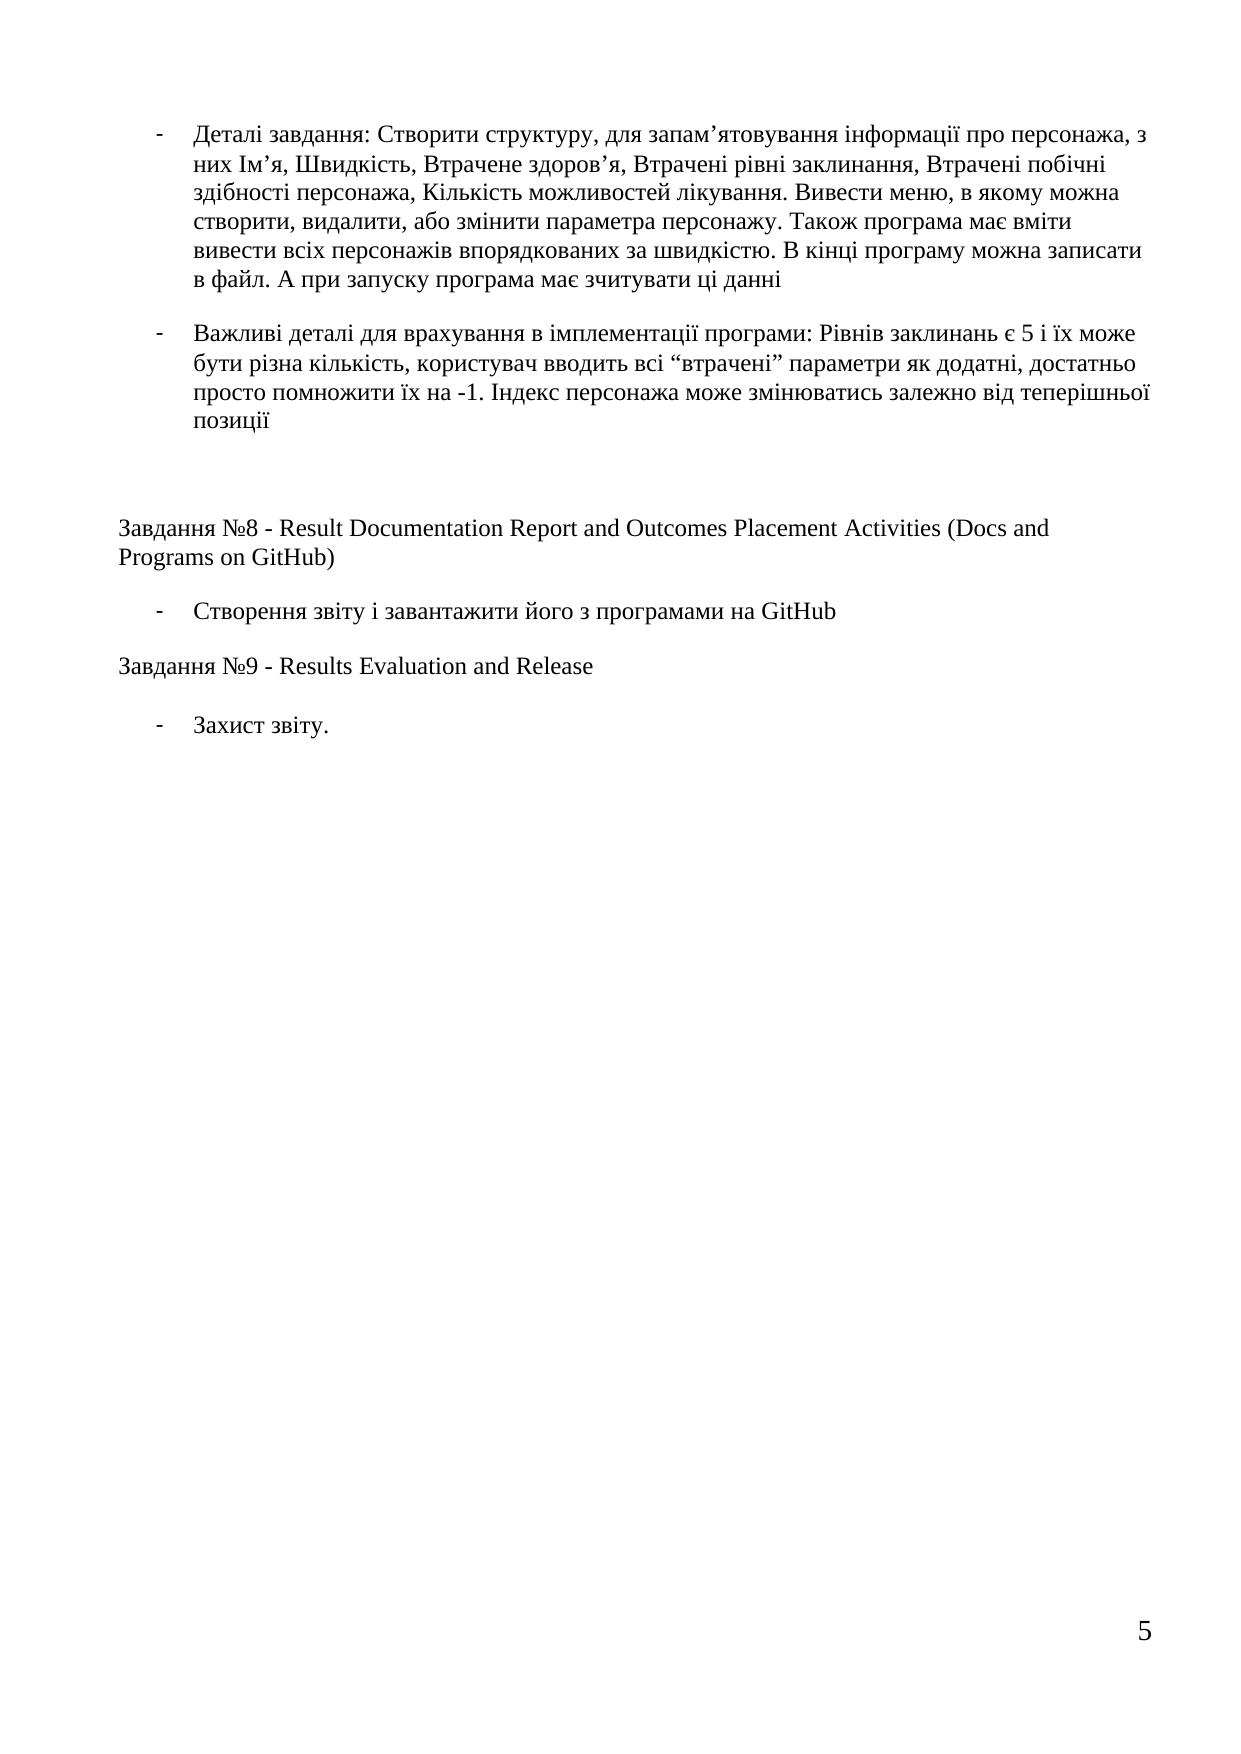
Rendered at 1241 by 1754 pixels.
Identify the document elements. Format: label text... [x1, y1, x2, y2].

list Захист звіту. [156, 709, 1152, 739]
text Завдання №8 - Result Documentation Report and Outcomes Placement Activities (Docs and Programs on GitHub) [118, 513, 1152, 570]
list Важливі деталі для врахування в імплементації програми: Рівнів заклинань є 5 і їх може бути різна кількість, користувач вводить всі “втрачені” параметри як додатні, достатньо просто помножити їх на -1. Індекс персонажа може змінюватись залежно від теперішньої позиції [156, 317, 1152, 434]
text Завдання №9 - Results Evaluation and Release [118, 651, 1152, 680]
list Деталі завдання: Створити структуру, для запам’ятовування інформації про персонажа, з них Ім’я, Швидкість, Втрачене здоров’я, Втрачені рівні заклинання, Втрачені побічні здібності персонажа, Кількість можливостей лікування. Вивести меню, в якому можна створити, видалити, або змінити параметра персонажу. Також програма має вміти вивести всіх персонажів впорядкованих за швидкістю. В кінці програму можна записати в файл. А при запуску програма має зчитувати ці данні [156, 118, 1152, 292]
list Створення звіту і завантажити його з програмами на GitHub [156, 595, 1152, 626]
